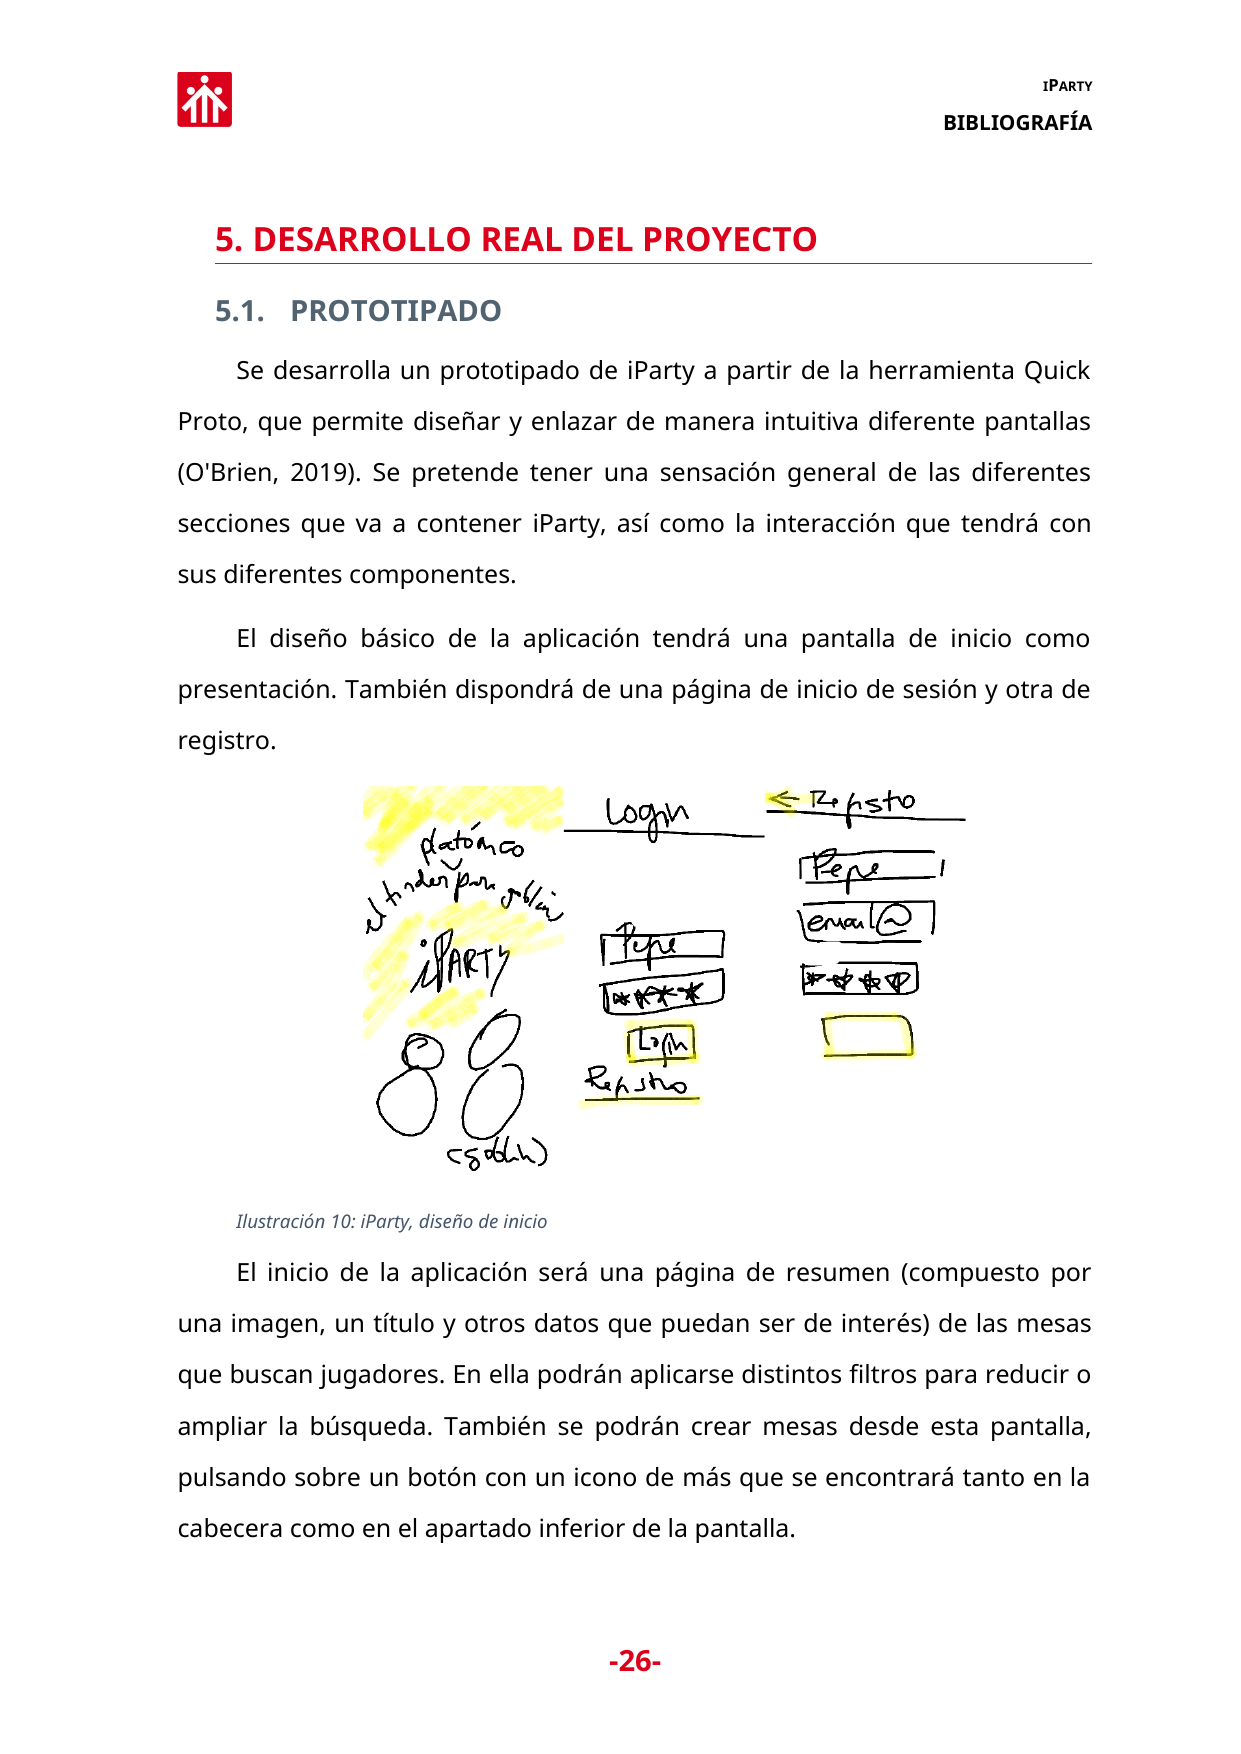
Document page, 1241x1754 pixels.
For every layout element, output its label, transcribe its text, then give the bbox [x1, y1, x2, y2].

text El diseño básico de la aplicación tendrá una pantalla de inicio como presentación. También dispondrá de una página de inicio de sesión y otra de registro. [177, 621, 1092, 757]
picture [177, 72, 232, 127]
text El inicio de la aplicación será una página de resumen (compuesto por una imagen, un título y otros datos que puedan ser de interés) de las mesas que buscan jugadores. En ella podrán aplicarse distintos filtros para reducir o ampliar la búsqueda. También se podrán crear mesas desde esta pantalla, pulsando sobre un botón con un icono de más que se encontrará tanto en la cabecera como en el apartado inferior de la pantalla. [177, 1255, 1092, 1544]
text Se desarrolla un prototipado de iParty a partir de la herramienta Quick Proto, que permite diseñar y enlazar de manera intuitiva diferente pantallas . Se pretende tener una sensación general de las diferentes secciones que va a contener iParty, así como la interacción que tendrá con sus diferentes componentes. [177, 353, 1092, 591]
picture [363, 786, 966, 1180]
subtitle Desarrollo real del proyecto [215, 216, 1092, 263]
subtitle Prototipado [215, 290, 1092, 330]
